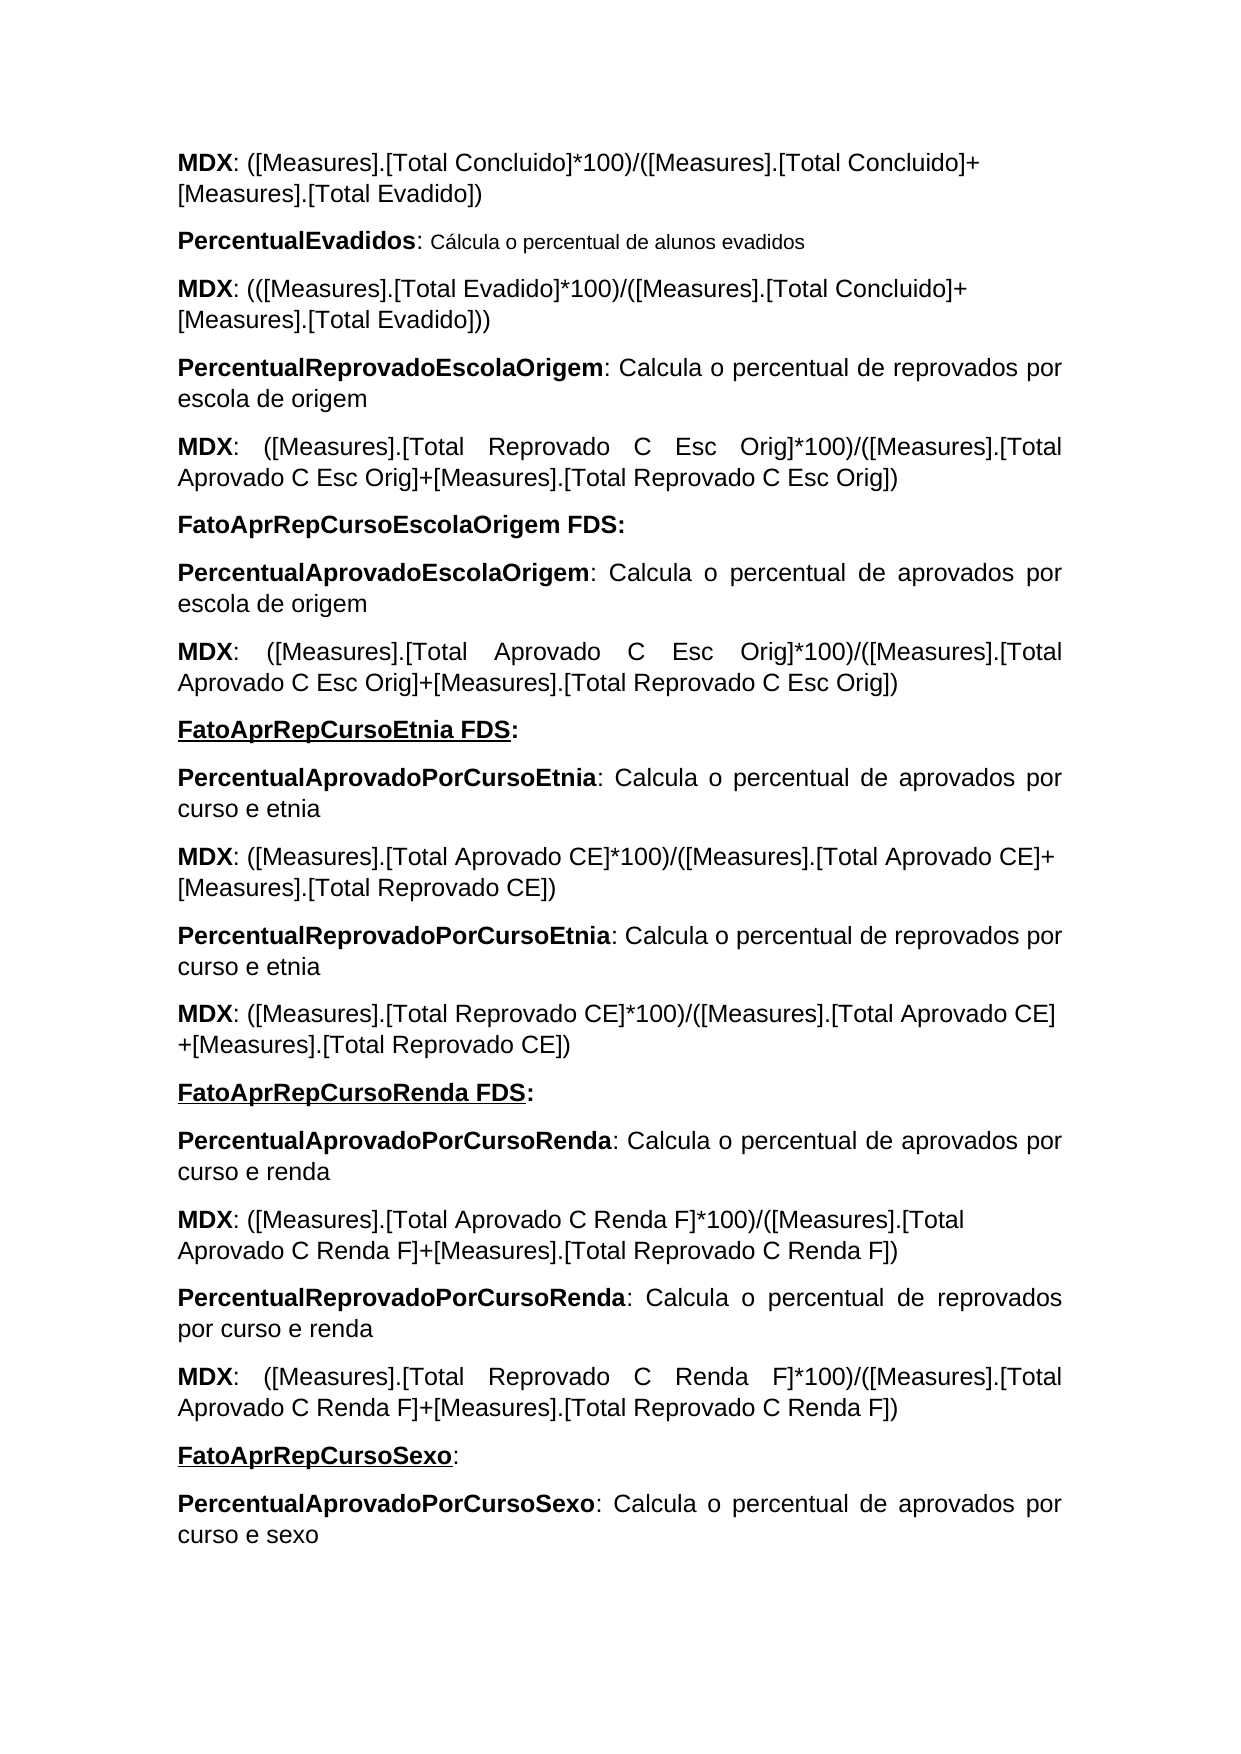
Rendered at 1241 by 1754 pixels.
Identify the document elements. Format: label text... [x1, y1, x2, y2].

text PercentualAprovadoEscolaOrigem: Calcula o percentual de aprovados por escola de origem [177, 558, 1063, 618]
text PercentualReprovadoPorCursoEtnia: Calcula o percentual de reprovados por curso e etnia [177, 921, 1063, 981]
text MDX: ([Measures].[Total Aprovado CE]*100)/([Measures].[Total Aprovado CE]+[Measures].[Total Reprovado CE]) [177, 842, 1063, 902]
text FatoAprRepCursoRenda FDS: [177, 1078, 1063, 1107]
text PercentualEvadidos: Cálcula o percentual de alunos evadidos [177, 226, 1063, 255]
text FatoAprRepCursoEscolaOrigem FDS: [177, 510, 1063, 539]
text MDX: ([Measures].[Total Reprovado CE]*100)/([Measures].[Total Aprovado CE]+[Measures].[Total Reprovado CE]) [177, 999, 1063, 1059]
text FatoAprRepCursoEtnia FDS: [177, 716, 1063, 744]
text PercentualReprovadoPorCursoRenda: Calcula o percentual de reprovados por curso e renda [177, 1283, 1063, 1343]
text MDX: ([Measures].[Total Reprovado C Renda F]*100)/([Measures].[Total Aprovado C Renda F]+[Measures].[Total Reprovado C Renda F]) [177, 1362, 1063, 1422]
text MDX: ([Measures].[Total Reprovado C Esc Orig]*100)/([Measures].[Total Aprovado C Esc Orig]+[Measures].[Total Reprovado C Esc Orig]) [177, 432, 1063, 491]
text PercentualAprovadoPorCursoEtnia: Calcula o percentual de aprovados por curso e etnia [177, 763, 1063, 823]
text PercentualAprovadoPorCursoRenda: Calcula o percentual de aprovados por curso e renda [177, 1126, 1063, 1186]
text MDX: (([Measures].[Total Evadido]*100)/([Measures].[Total Concluido]+[Measures].[Total Evadido])) [177, 274, 1063, 334]
text FatoAprRepCursoSexo: [177, 1441, 1063, 1470]
text MDX: ([Measures].[Total Aprovado C Esc Orig]*100)/([Measures].[Total Aprovado C Esc Orig]+[Measures].[Total Reprovado C Esc Orig]) [177, 637, 1063, 697]
text MDX: ([Measures].[Total Concluido]*100)/([Measures].[Total Concluido]+[Measures].[Total Evadido]) [177, 148, 1063, 207]
text MDX: ([Measures].[Total Aprovado C Renda F]*100)/([Measures].[Total Aprovado C Renda F]+[Measures].[Total Reprovado C Renda F]) [177, 1205, 1063, 1264]
text PercentualReprovadoEscolaOrigem: Calcula o percentual de reprovados por escola de origem [177, 353, 1063, 413]
text PercentualAprovadoPorCursoSexo: Calcula o percentual de aprovados por curso e sexo [177, 1489, 1063, 1548]
